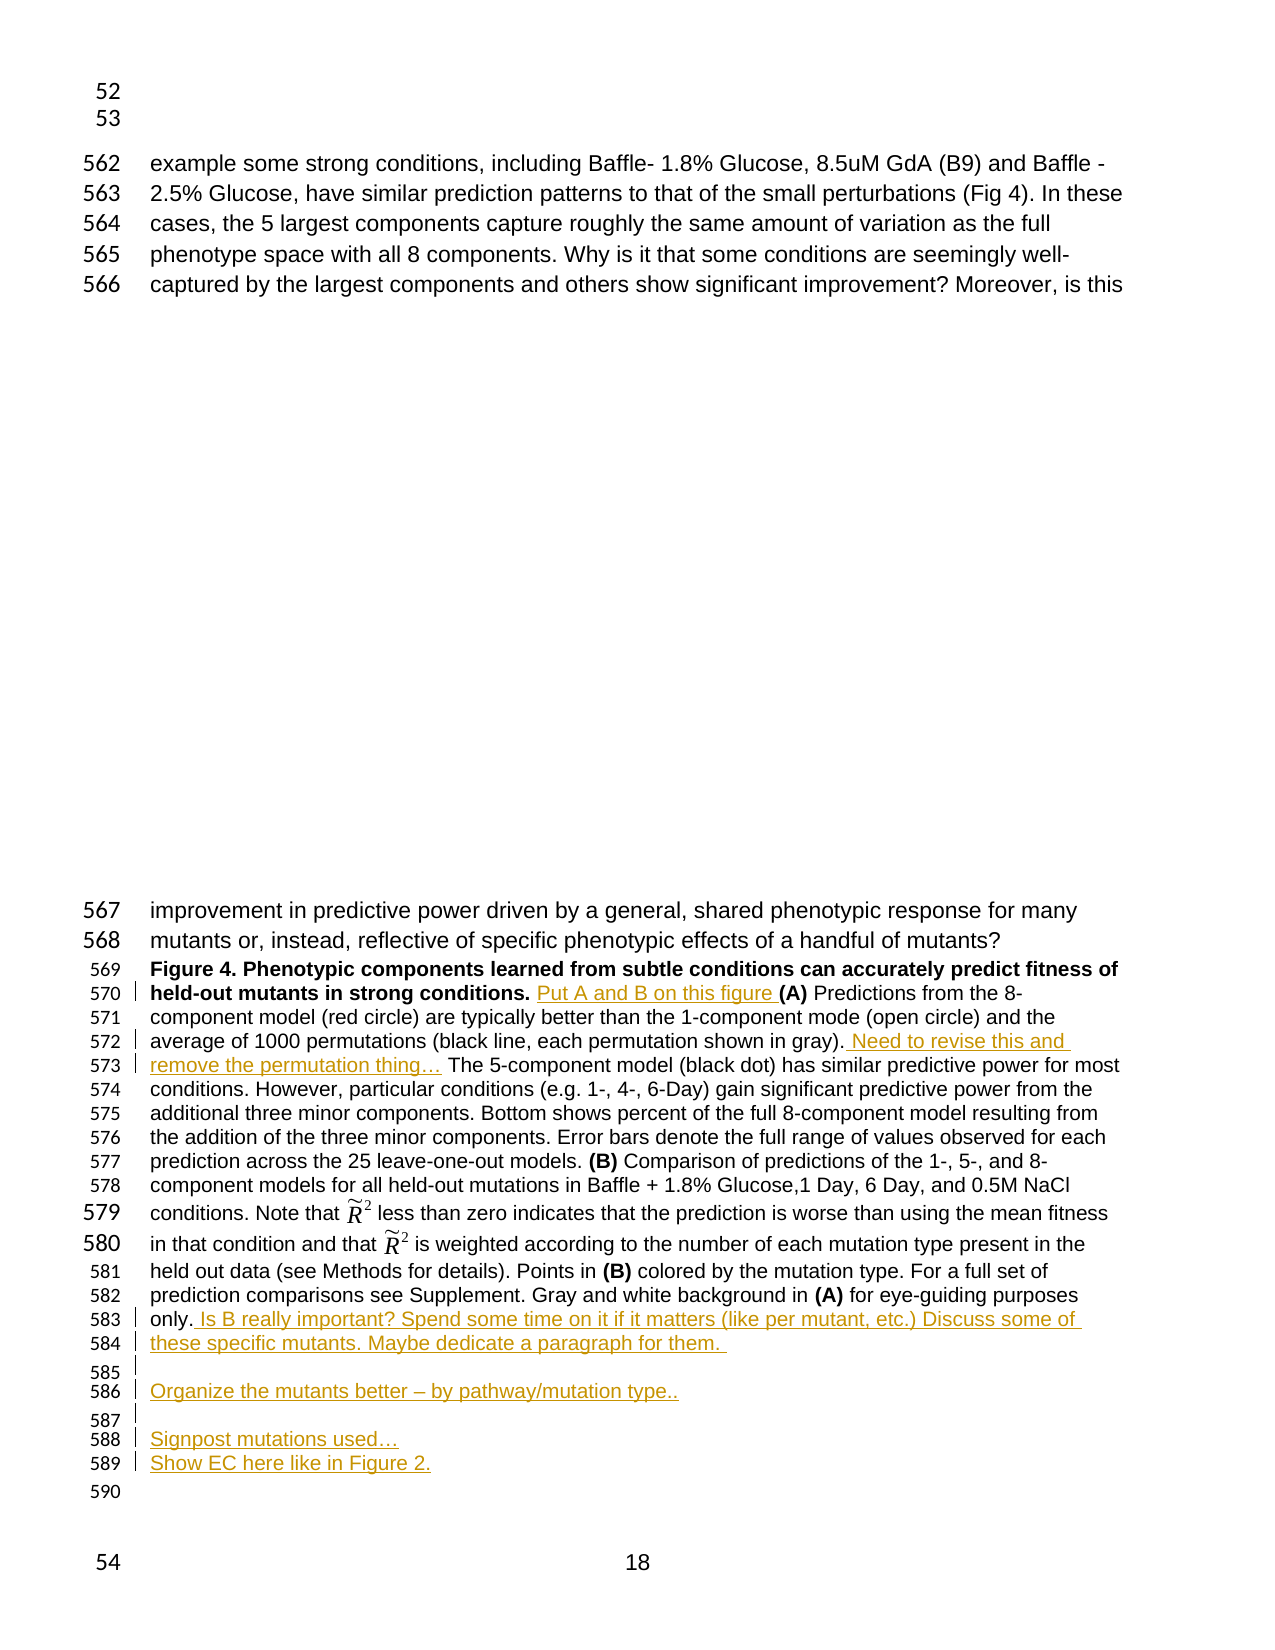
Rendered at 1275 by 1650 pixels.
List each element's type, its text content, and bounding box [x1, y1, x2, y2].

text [150, 150, 1125, 953]
text Figure 4. Phenotypic components learned from subtle conditions can accurately predict fitness of held-out mutants in strong conditions. (A) Predictions from the 8-component model (red circle) are typically better than the 1-component mode (open circle) and the average of 1000 permutations (black line, each permutation shown in gray). The 5-component model (black dot) has similar predictive power for most conditions. However, particular conditions (e.g. 1-, 4-, 6-Day) gain significant predictive power from the additional three minor components. Bottom shows percent of the full 8-component model resulting from the addition of the three minor components. Error bars denote the full range of values observed for each prediction across the 25 leave-one-out models. (B) Comparison of predictions of the 1-, 5-, and 8- component models for all held-out mutations in Baffle + 1.8% Glucose,1 Day, 6 Day, and 0.5M NaCl conditions. Note that less than zero indicates that the prediction is worse than using the mean fitness in that condition and that is weighted according to the number of each mutation type present in the held out data (see Methods for details). Points in (B) colored by the mutation type. For a full set of prediction comparisons see Supplement. Gray and white background in (A) for eye-guiding purposes only. [150, 957, 1125, 1355]
